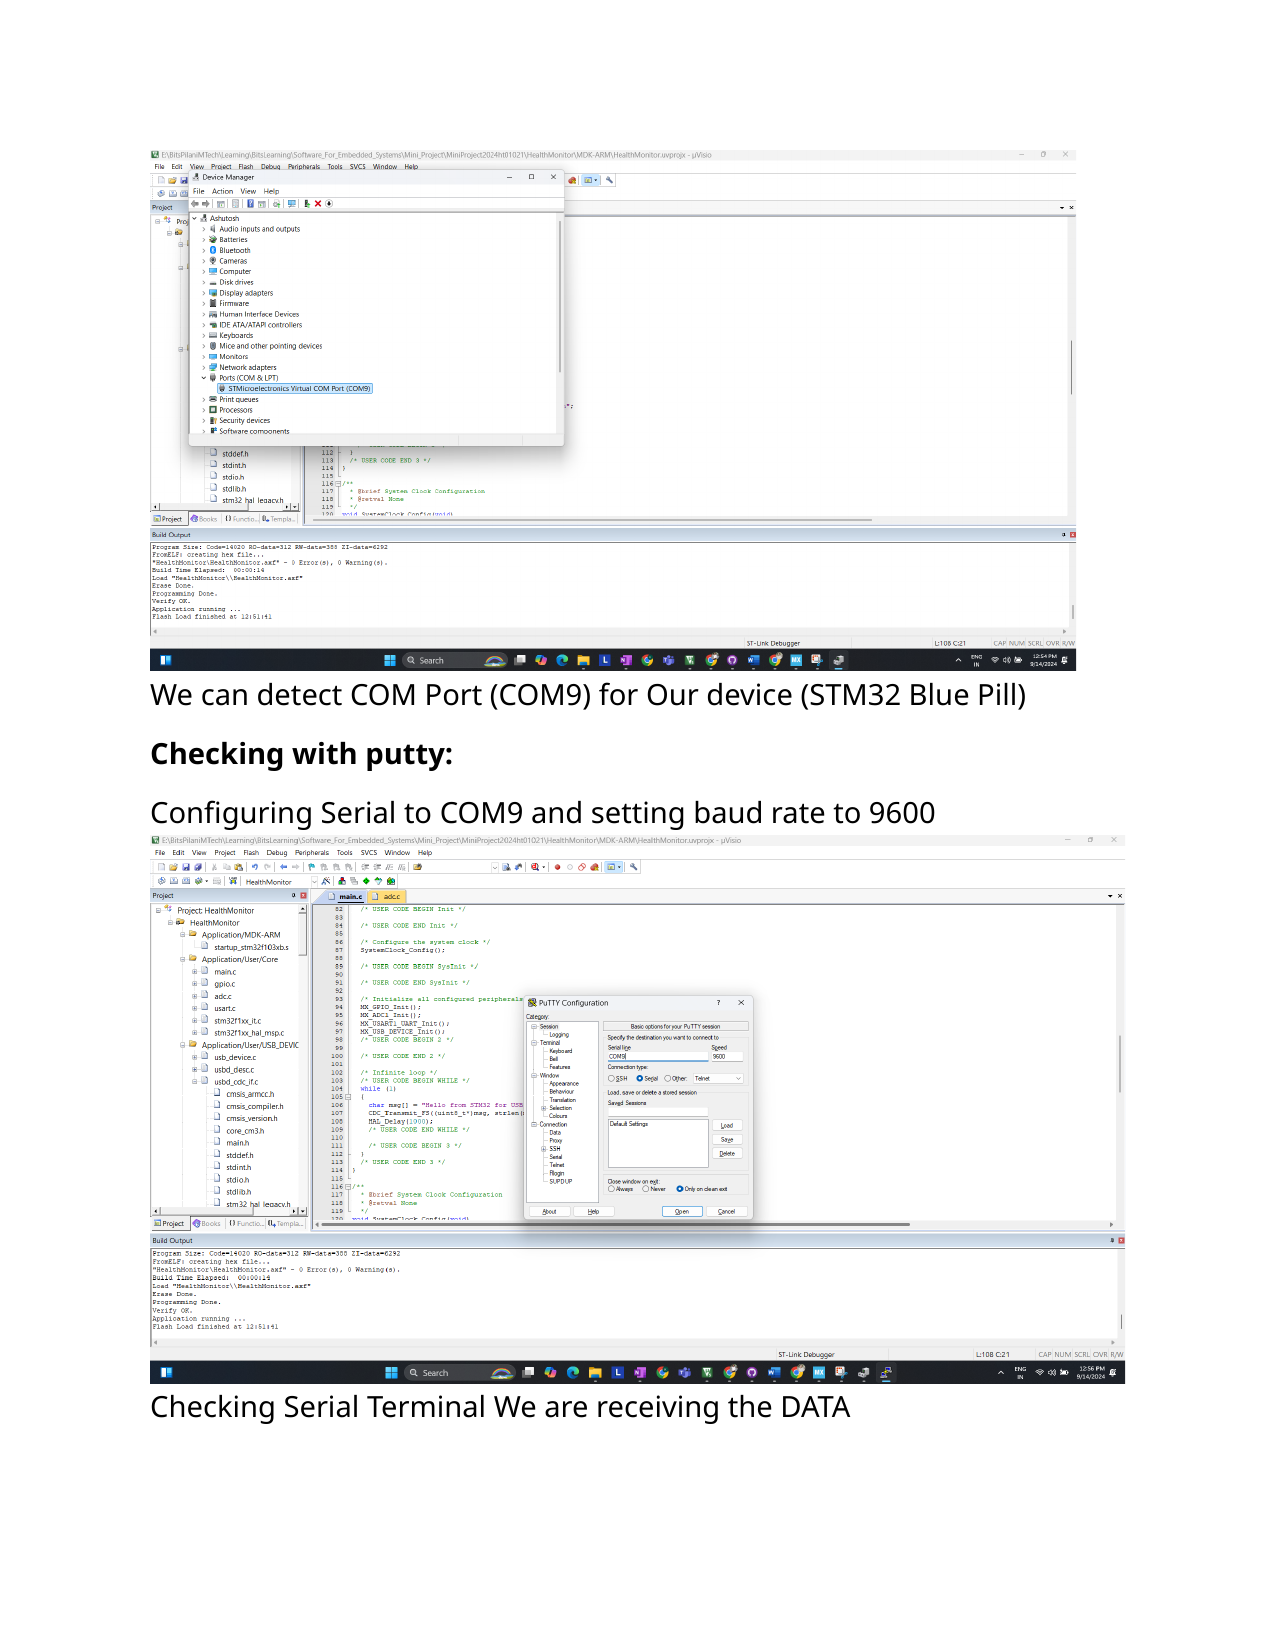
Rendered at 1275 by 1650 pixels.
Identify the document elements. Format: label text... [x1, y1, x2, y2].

picture [150, 835, 1125, 1384]
text Configuring Serial to COM9 and setting baud rate to 9600 Checking Serial Terminal We are receiving the DATA [150, 1384, 1125, 1426]
text Checking with putty: [150, 733, 1125, 773]
text Configuring Serial to COM9 and setting baud rate to 9600 Checking Serial Terminal We are receiving the DATA [150, 793, 1125, 835]
picture [150, 150, 1077, 671]
